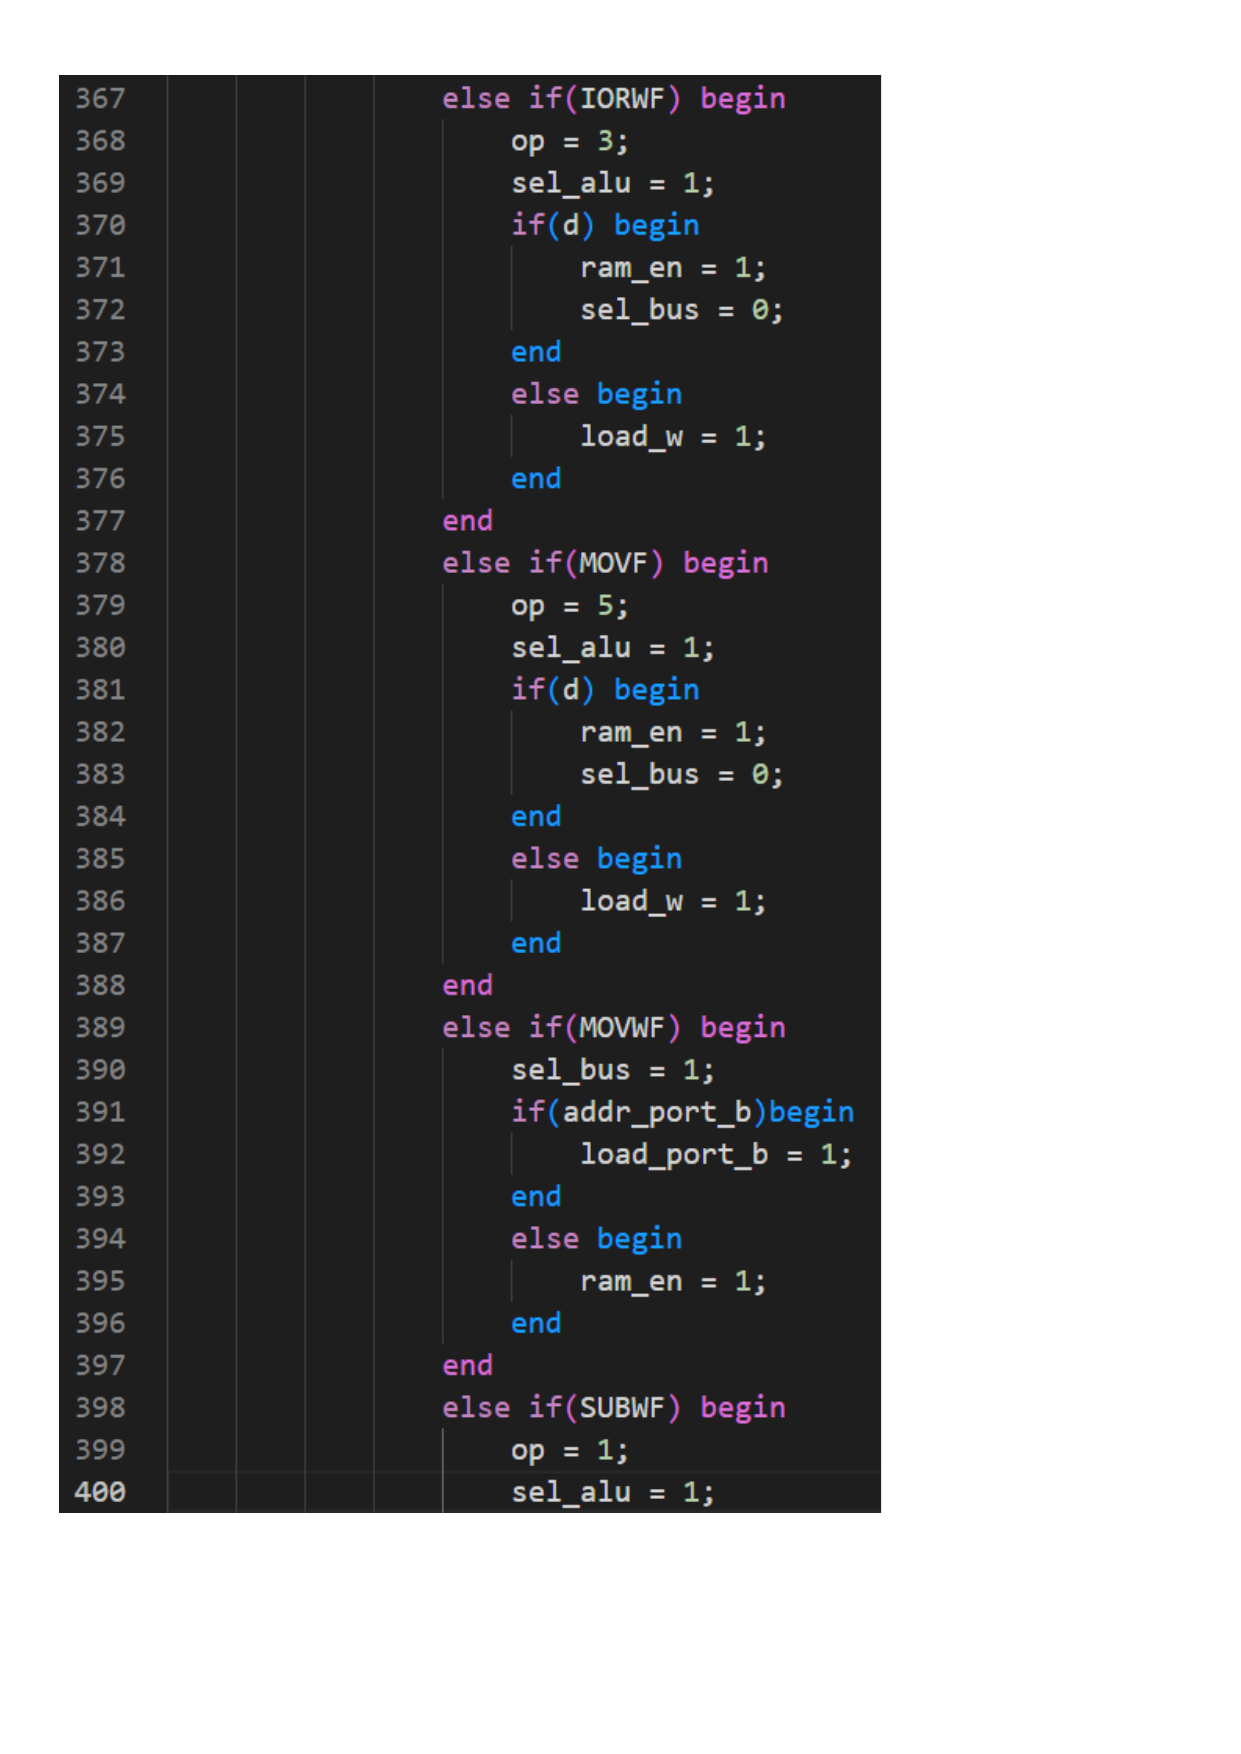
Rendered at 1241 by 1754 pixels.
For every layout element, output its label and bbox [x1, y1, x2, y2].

picture [59, 75, 882, 1513]
